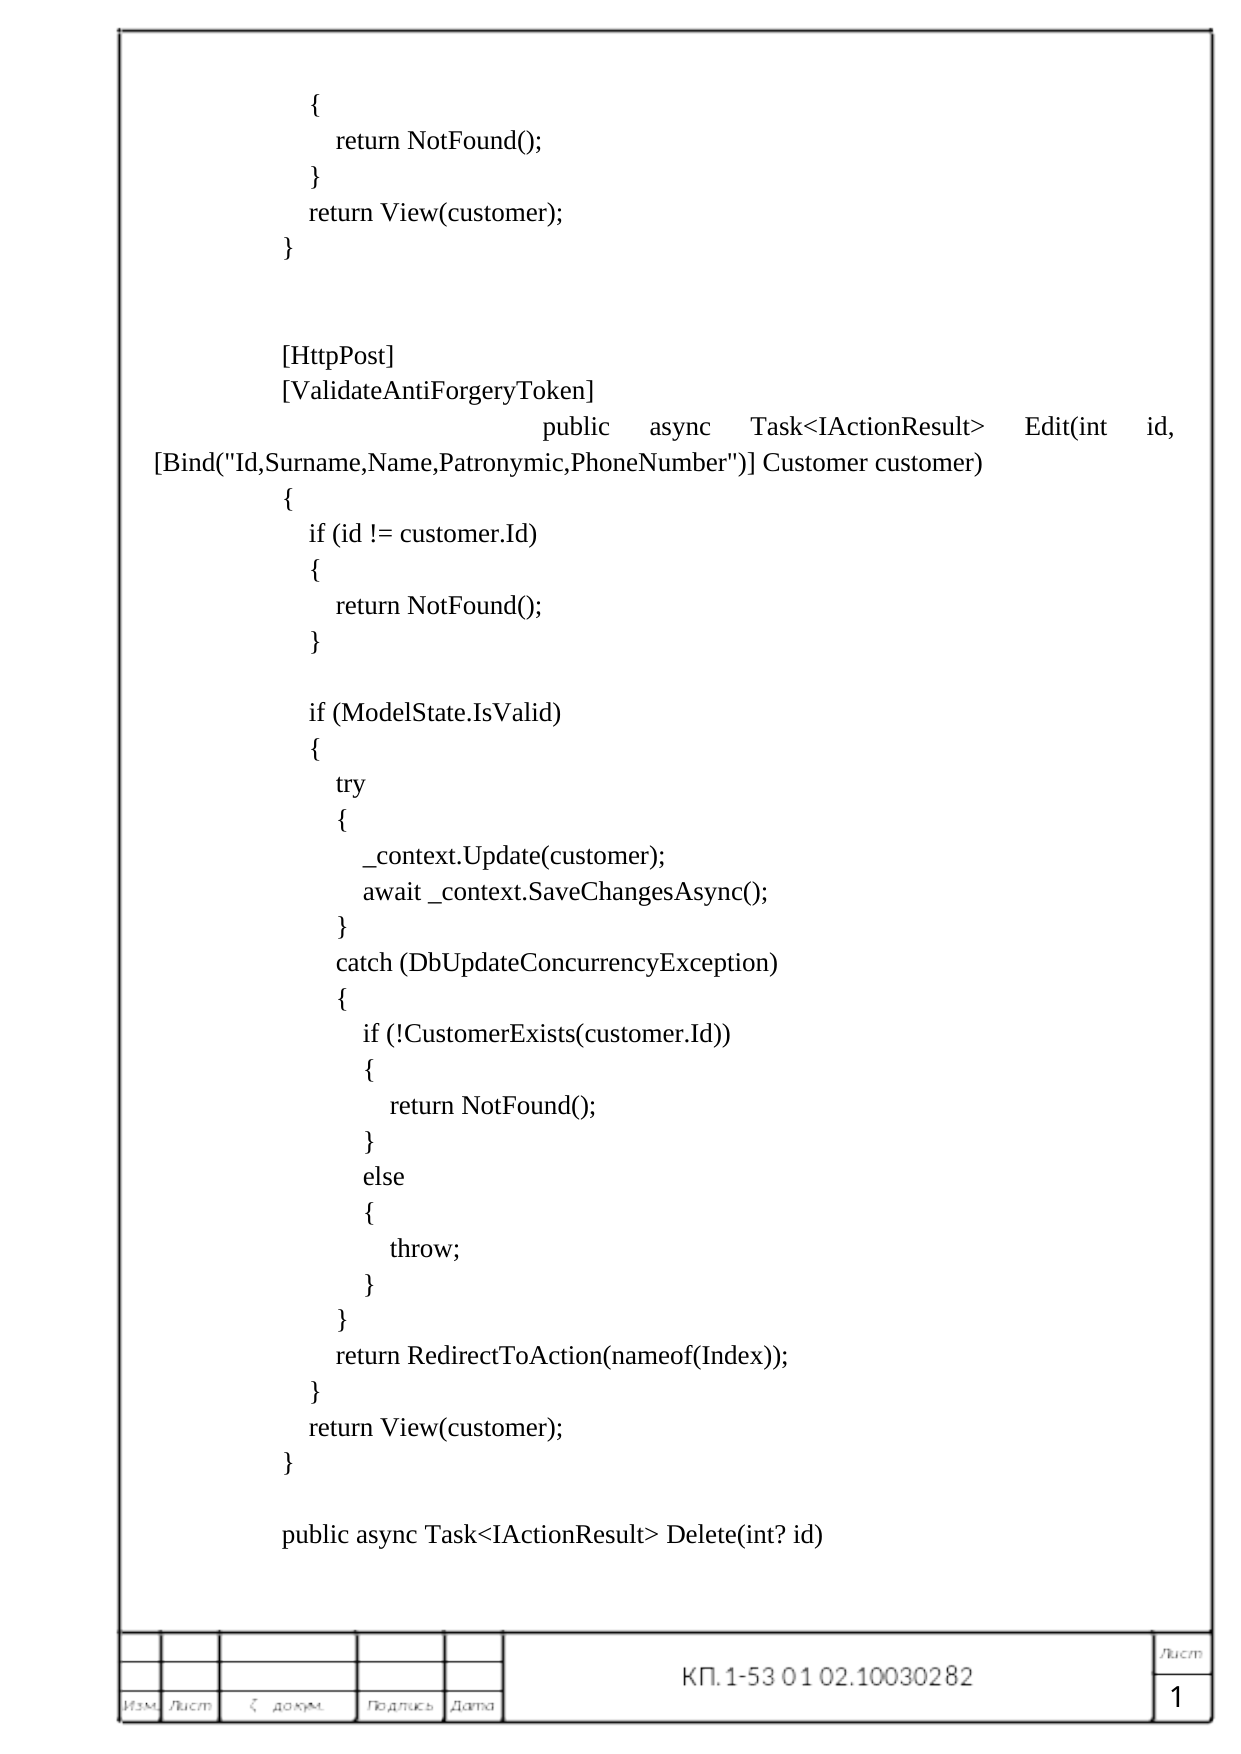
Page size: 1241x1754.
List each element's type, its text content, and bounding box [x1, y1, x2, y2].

text } [153, 1125, 1175, 1156]
text { [153, 553, 1175, 584]
text return NotFound(); [153, 589, 1175, 620]
text { [153, 803, 1175, 834]
text if (ModelState.IsValid) [153, 696, 1175, 727]
text public async Task<IActionResult> Edit(int id, [Bind("Id,Surname,Name,Patronymic,PhoneNumber")] Customer customer) [153, 410, 1175, 477]
text _context.Update(customer); [153, 839, 1175, 870]
text } [153, 232, 1175, 263]
text } [153, 160, 1175, 191]
text } [153, 1375, 1175, 1406]
text return View(customer); [153, 1411, 1175, 1442]
text } [153, 1303, 1175, 1334]
text public async Task<IActionResult> Delete(int? id) [153, 1518, 1175, 1549]
text try [153, 767, 1175, 799]
text { [153, 982, 1175, 1013]
text { [153, 89, 1175, 120]
text } [153, 1268, 1175, 1299]
text return NotFound(); [153, 124, 1175, 156]
text { [153, 482, 1175, 513]
text return RedirectToAction(nameof(Index)); [153, 1339, 1175, 1370]
text throw; [153, 1232, 1175, 1263]
text await _context.SaveChangesAsync(); [153, 875, 1175, 906]
text } [153, 910, 1175, 942]
text else [153, 1161, 1175, 1192]
text } [153, 1446, 1175, 1477]
text catch (DbUpdateConcurrencyException) [153, 946, 1175, 977]
text { [153, 732, 1175, 763]
text if (id != customer.Id) [153, 517, 1175, 548]
text [ValidateAntiForgeryToken] [153, 374, 1175, 406]
text { [153, 1053, 1175, 1084]
text [HttpPost] [153, 339, 1175, 370]
text return View(customer); [153, 196, 1175, 227]
text } [153, 624, 1175, 656]
text return NotFound(); [153, 1089, 1175, 1120]
text { [153, 1196, 1175, 1227]
text if (!CustomerExists(customer.Id)) [153, 1018, 1175, 1049]
